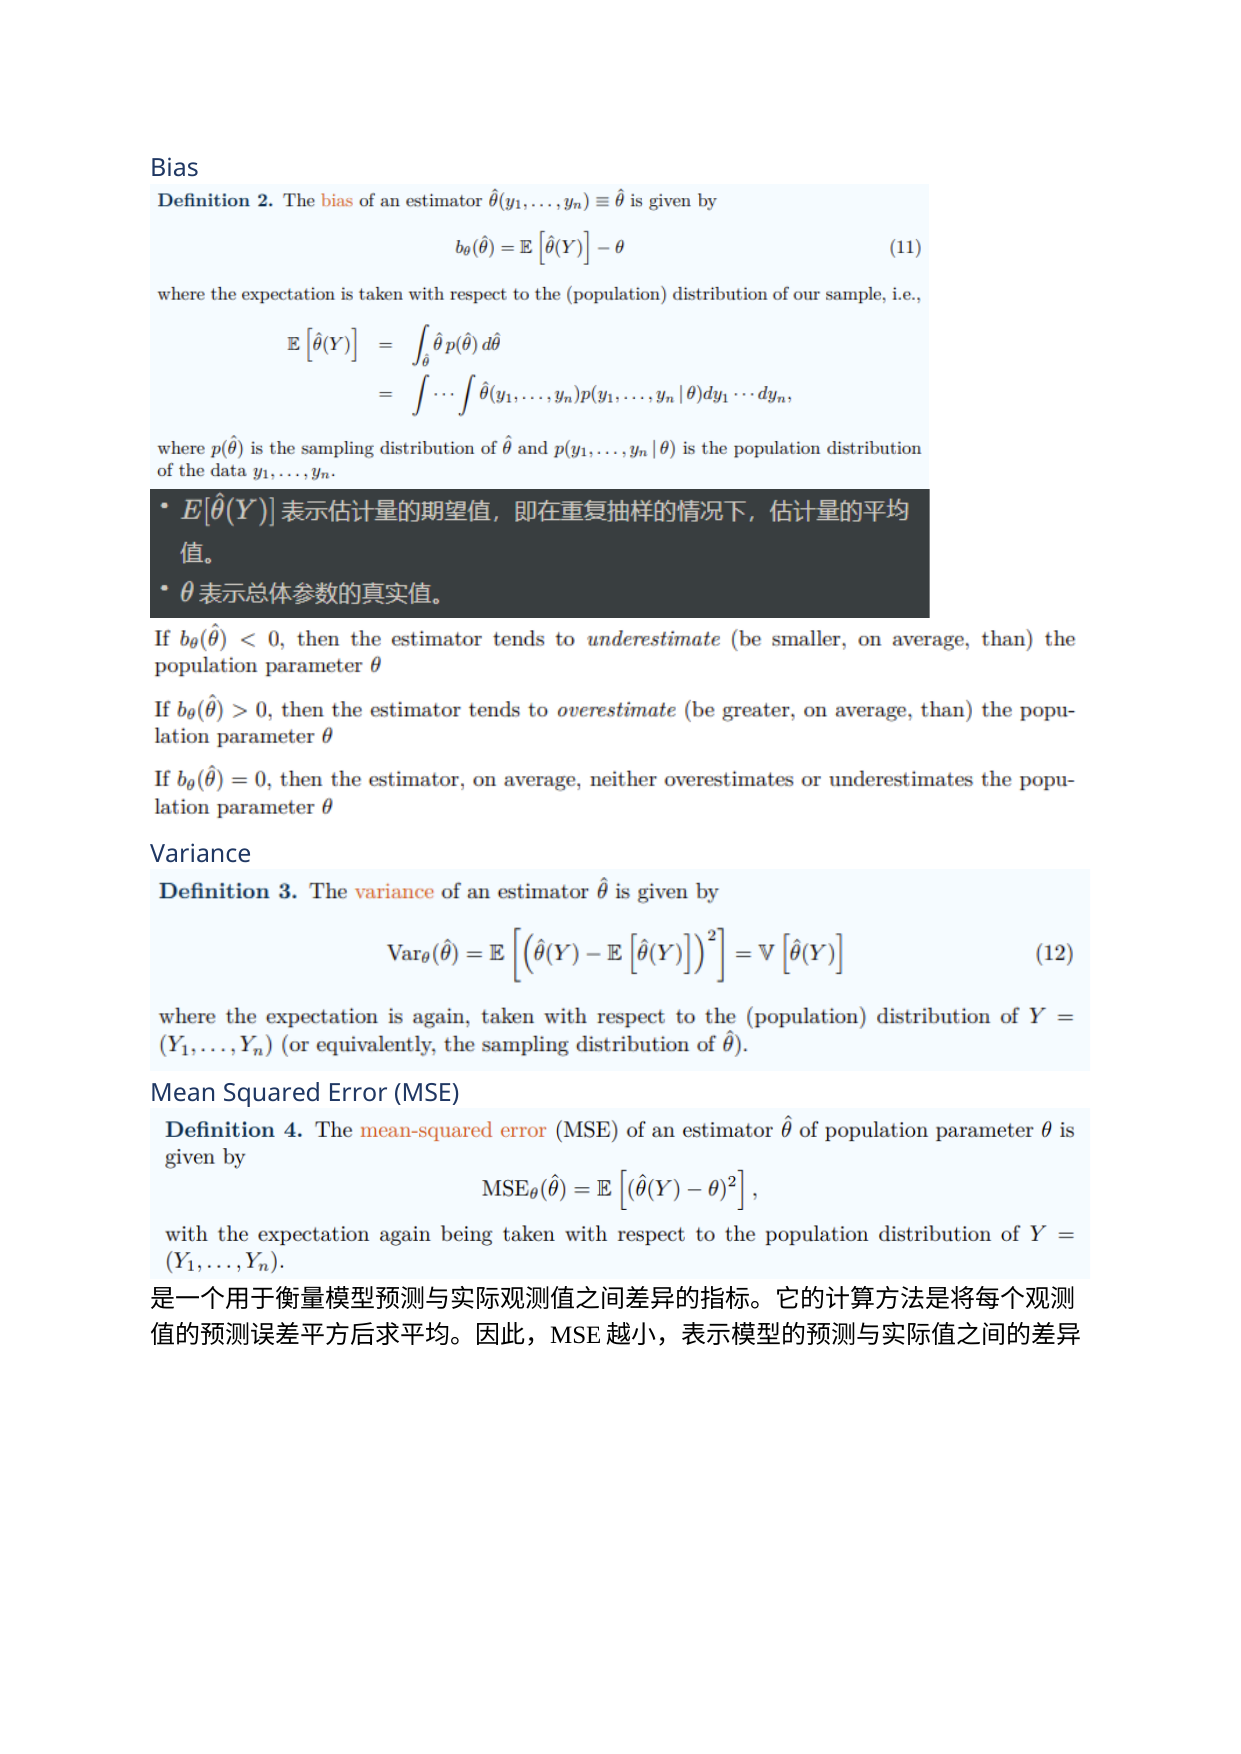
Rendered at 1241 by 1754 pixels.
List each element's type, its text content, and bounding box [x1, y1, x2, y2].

subtitle Bias [150, 150, 1090, 184]
subtitle Variance [150, 835, 1090, 869]
picture [150, 869, 1091, 1071]
subtitle Mean Squared Error (MSE) [150, 1074, 1090, 1108]
picture [150, 184, 1091, 832]
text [150, 1279, 1090, 1351]
picture [150, 1108, 1091, 1279]
